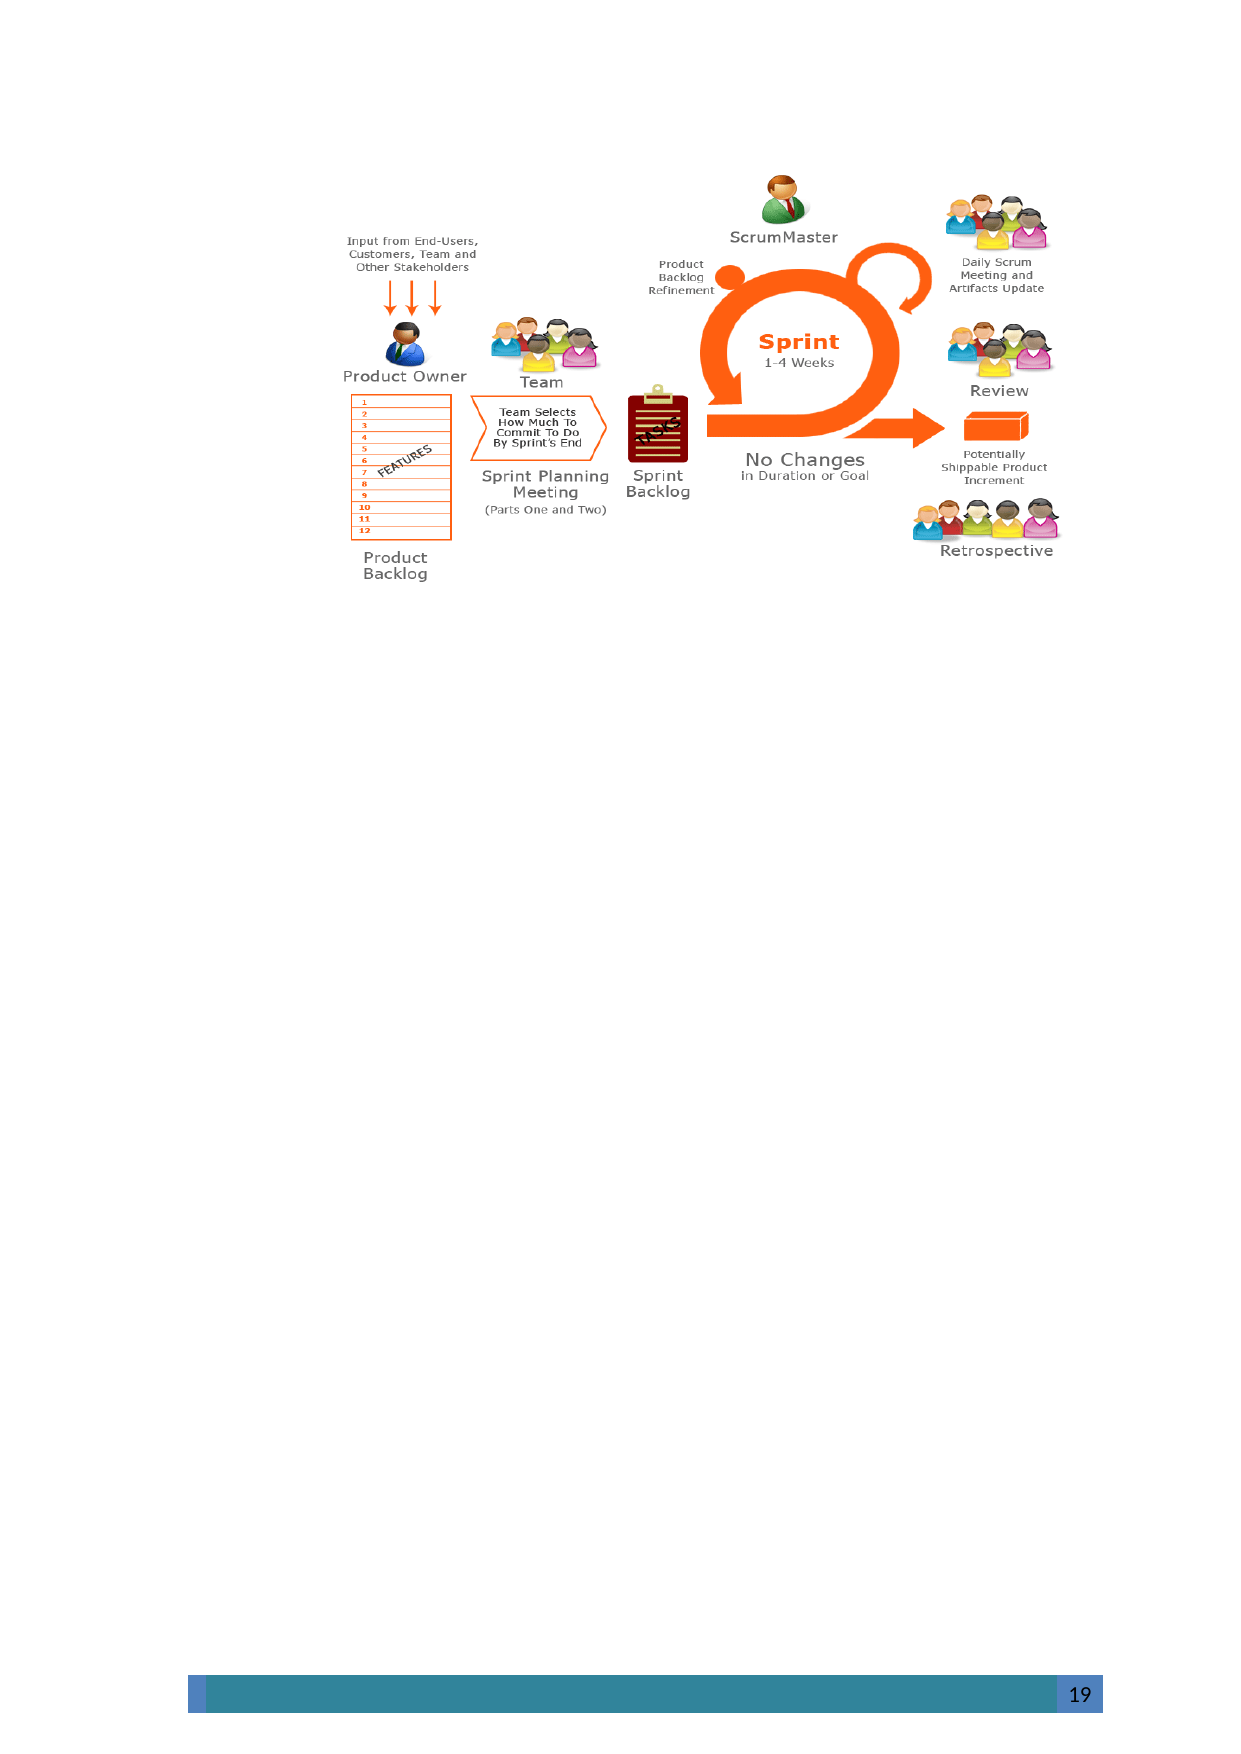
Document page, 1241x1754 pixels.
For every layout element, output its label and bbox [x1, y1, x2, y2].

picture [294, 154, 1069, 589]
